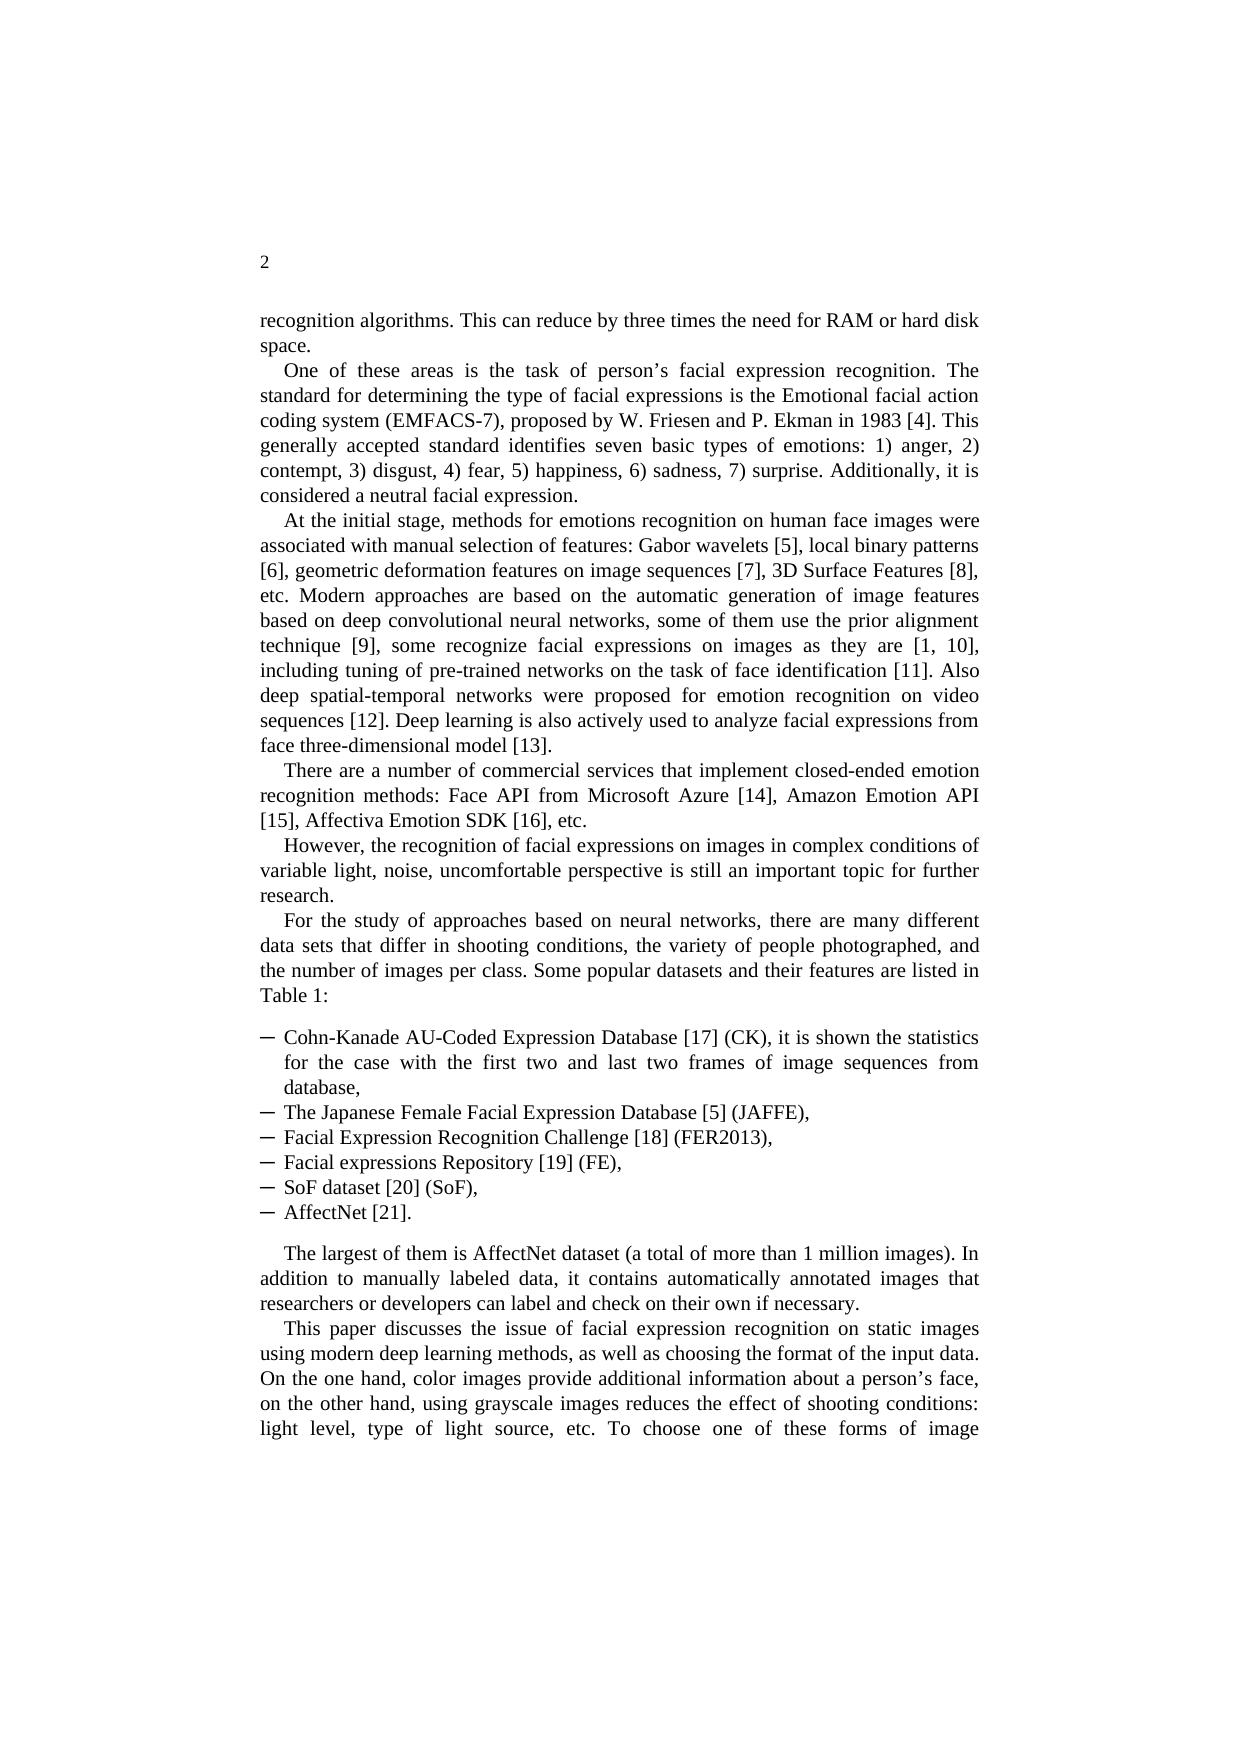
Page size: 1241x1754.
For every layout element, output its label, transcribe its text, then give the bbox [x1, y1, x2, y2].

text One of these areas is the task of person’s facial expression recognition. The standard for determining the type of facial expressions is the Emotional facial action coding system (EMFACS-7), proposed by W. Friesen and P. Ekman in 1983 [4]. This generally accepted standard identifies seven basic types of emotions: 1) anger, 2) contempt, 3) disgust, 4) fear, 5) happiness, 6) sadness, 7) surprise. Additionally, it is considered a neutral facial expression. [260, 357, 980, 507]
text At the initial stage, methods for emotions recognition on human face images were associated with manual selection of features: Gabor wavelets [5], local binary patterns [6], geometric deformation features on image sequences [7], 3D Surface Features [8], etc. Modern approaches are based on the automatic generation of image features based on deep convolutional neural networks, some of them use the prior alignment technique [9], some recognize facial expressions on images as they are [1, 10], including tuning of pre-trained networks on the task of face identification [11]. Also deep spatial-temporal networks were proposed for emotion recognition on video sequences [12]. Deep learning is also actively used to analyze facial expressions from face three-dimensional model [13]. [260, 507, 980, 757]
text The Japanese Female Facial Expression Database [5] (JAFFE), [260, 1099, 980, 1124]
text There are a number of commercial services that implement closed-ended emotion recognition methods: Face API from Microsoft Azure [14], Amazon Emotion API [15], Affectiva Emotion SDK [16], etc. [260, 757, 980, 832]
text Facial expressions Repository [19] (FE), [260, 1149, 980, 1174]
text Facial Expression Recognition Challenge [18] (FER2013), [260, 1124, 980, 1149]
text SoF dataset [20] (SoF), [260, 1174, 980, 1199]
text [260, 307, 980, 357]
text The largest of them is AffectNet dataset (a total of more than 1 million images). In addition to manually labeled data, it contains automatically annotated images that researchers or developers can label and check on their own if necessary. [260, 1240, 980, 1315]
text For the study of approaches based on neural networks, there are many different data sets that differ in shooting conditions, the variety of people photographed, and the number of images per class. Some popular datasets and their features are listed in Table 1: [260, 907, 980, 1007]
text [260, 1315, 980, 1440]
text Cohn-Kanade AU-Coded Expression Database [17] (CK), it is shown the statistics for the case with the first two and last two frames of image sequences from database, [260, 1024, 980, 1099]
text However, the recognition of facial expressions on images in complex conditions of variable light, noise, uncomfortable perspective is still an important topic for further research. [260, 832, 980, 907]
text AffectNet [21]. [260, 1199, 980, 1224]
